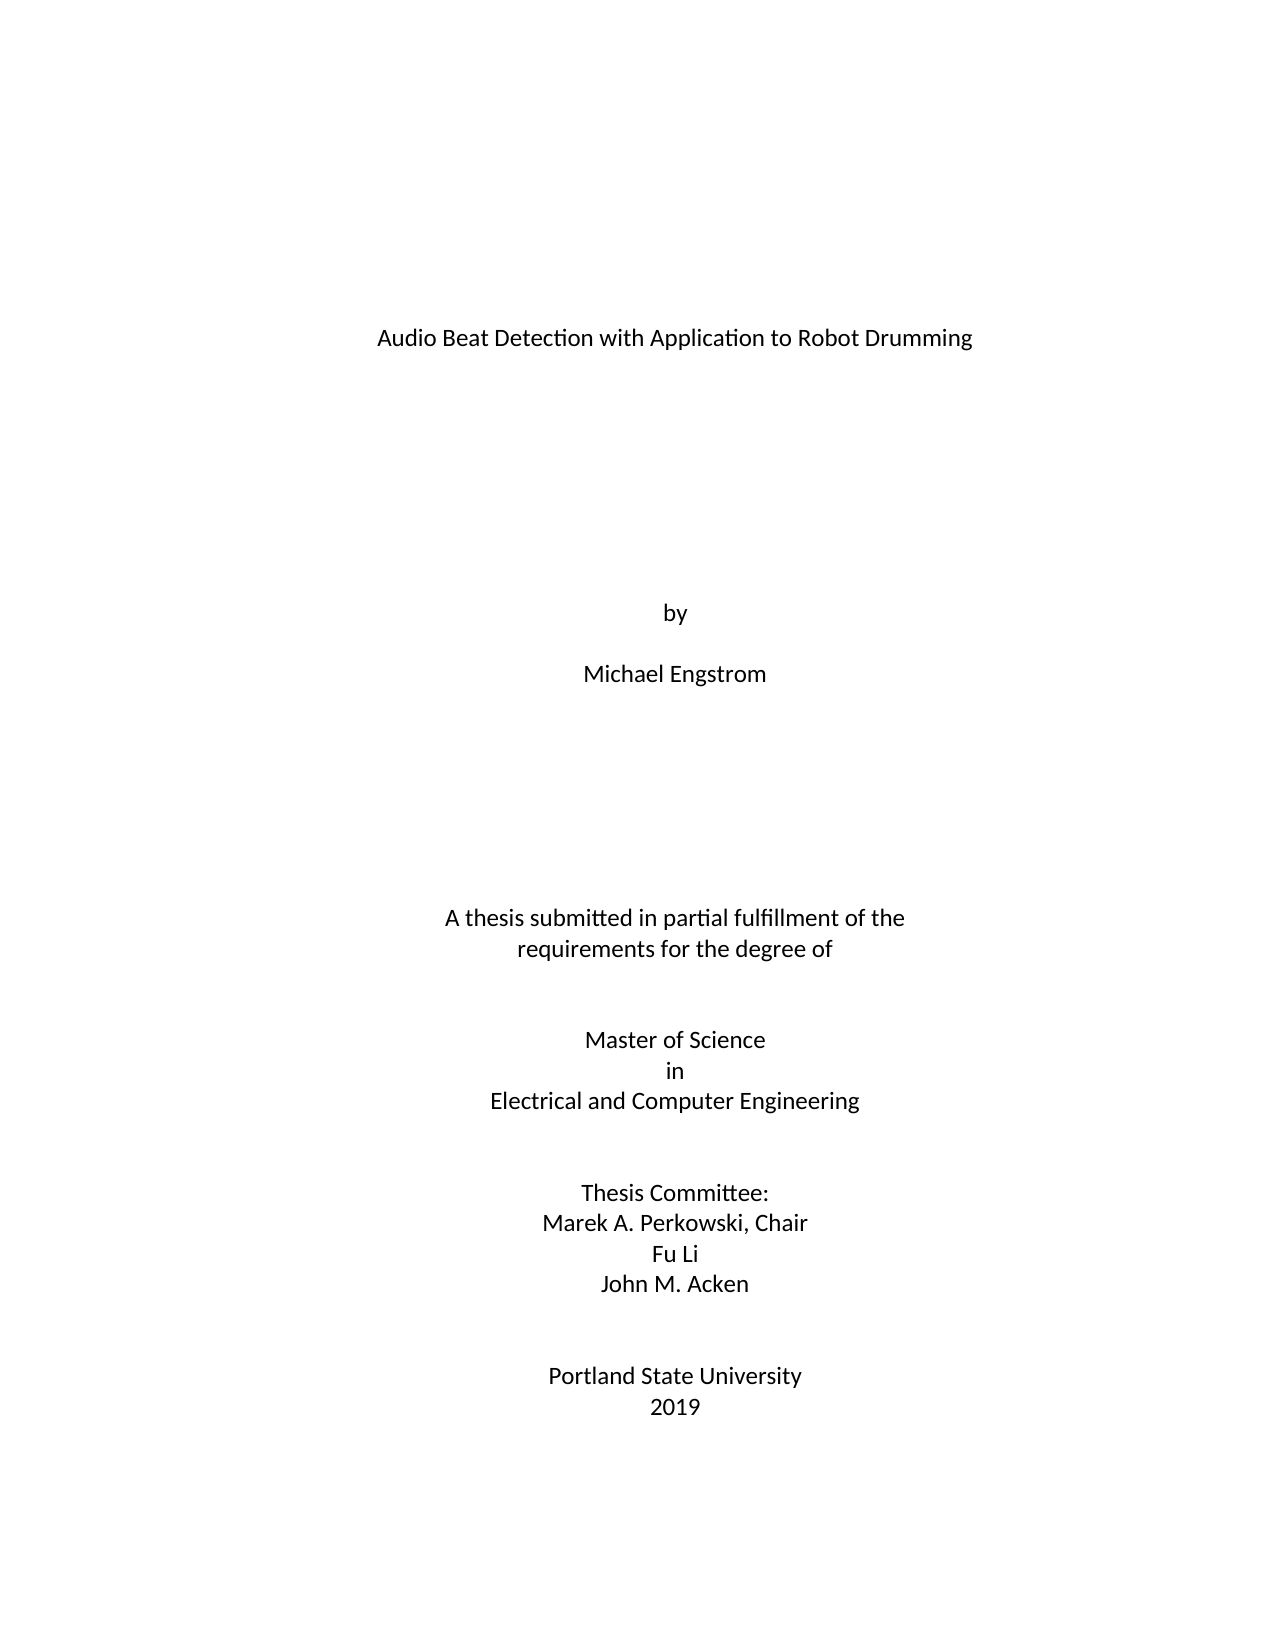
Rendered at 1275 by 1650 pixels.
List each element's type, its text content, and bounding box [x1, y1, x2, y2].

text A thesis submitted in partial fulfillment of the [240, 902, 1110, 933]
text 2019 [240, 1391, 1110, 1421]
text Marek A. Perkowski, Chair [240, 1208, 1110, 1238]
text Fu Li [240, 1238, 1110, 1269]
text John M. Acken [240, 1269, 1110, 1299]
text requirements for the degree of [240, 933, 1110, 963]
text Master of Science [240, 1024, 1110, 1055]
text Electrical and Computer Engineering [240, 1086, 1110, 1116]
text in [240, 1055, 1110, 1086]
text Portland State University [240, 1360, 1110, 1391]
text Michael Engstrom [240, 658, 1110, 689]
text Audio Beat Detection with Application to Robot Drumming [240, 322, 1110, 353]
text by [240, 597, 1110, 628]
text Thesis Committee: [240, 1177, 1110, 1208]
